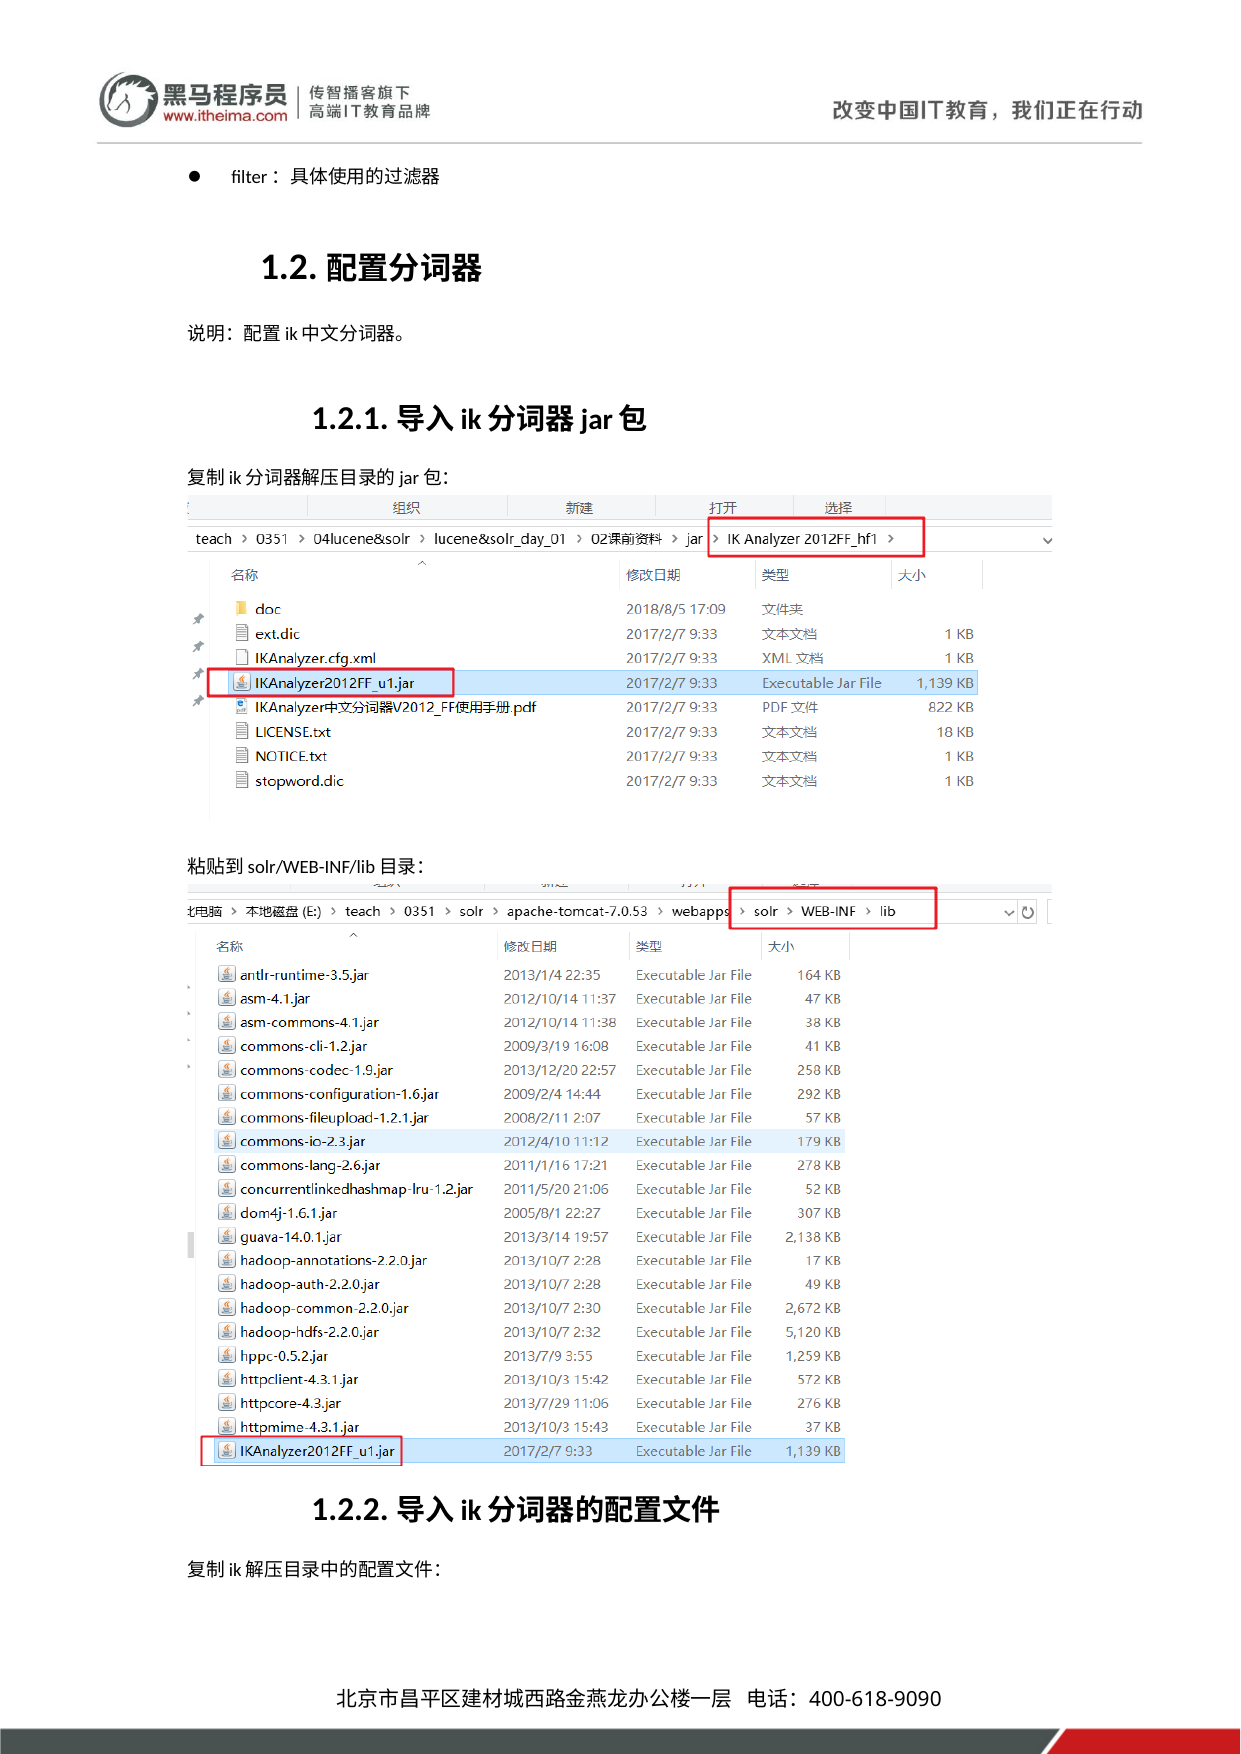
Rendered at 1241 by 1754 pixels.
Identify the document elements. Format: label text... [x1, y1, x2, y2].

list 复制ik分词器解压目录的jar包： [187, 463, 1053, 490]
subtitle 导入ik分词器的配置文件 [311, 1487, 1053, 1529]
list 粘贴到solr/WEB-INF/lib目录： [187, 852, 1053, 879]
picture [0, 1, 1241, 151]
subtitle 导入ik分词器jar包 [311, 396, 1053, 438]
picture [0, 1669, 1241, 1754]
list 说明：配置ik中文分词器。 [187, 319, 1053, 346]
picture [187, 884, 1052, 1466]
list filter ：具体使用的过滤器 [187, 162, 1053, 189]
subtitle 配置分词器 [260, 243, 1053, 289]
list 复制ik解压目录中的配置文件： [187, 1554, 1053, 1581]
picture [187, 495, 1053, 820]
